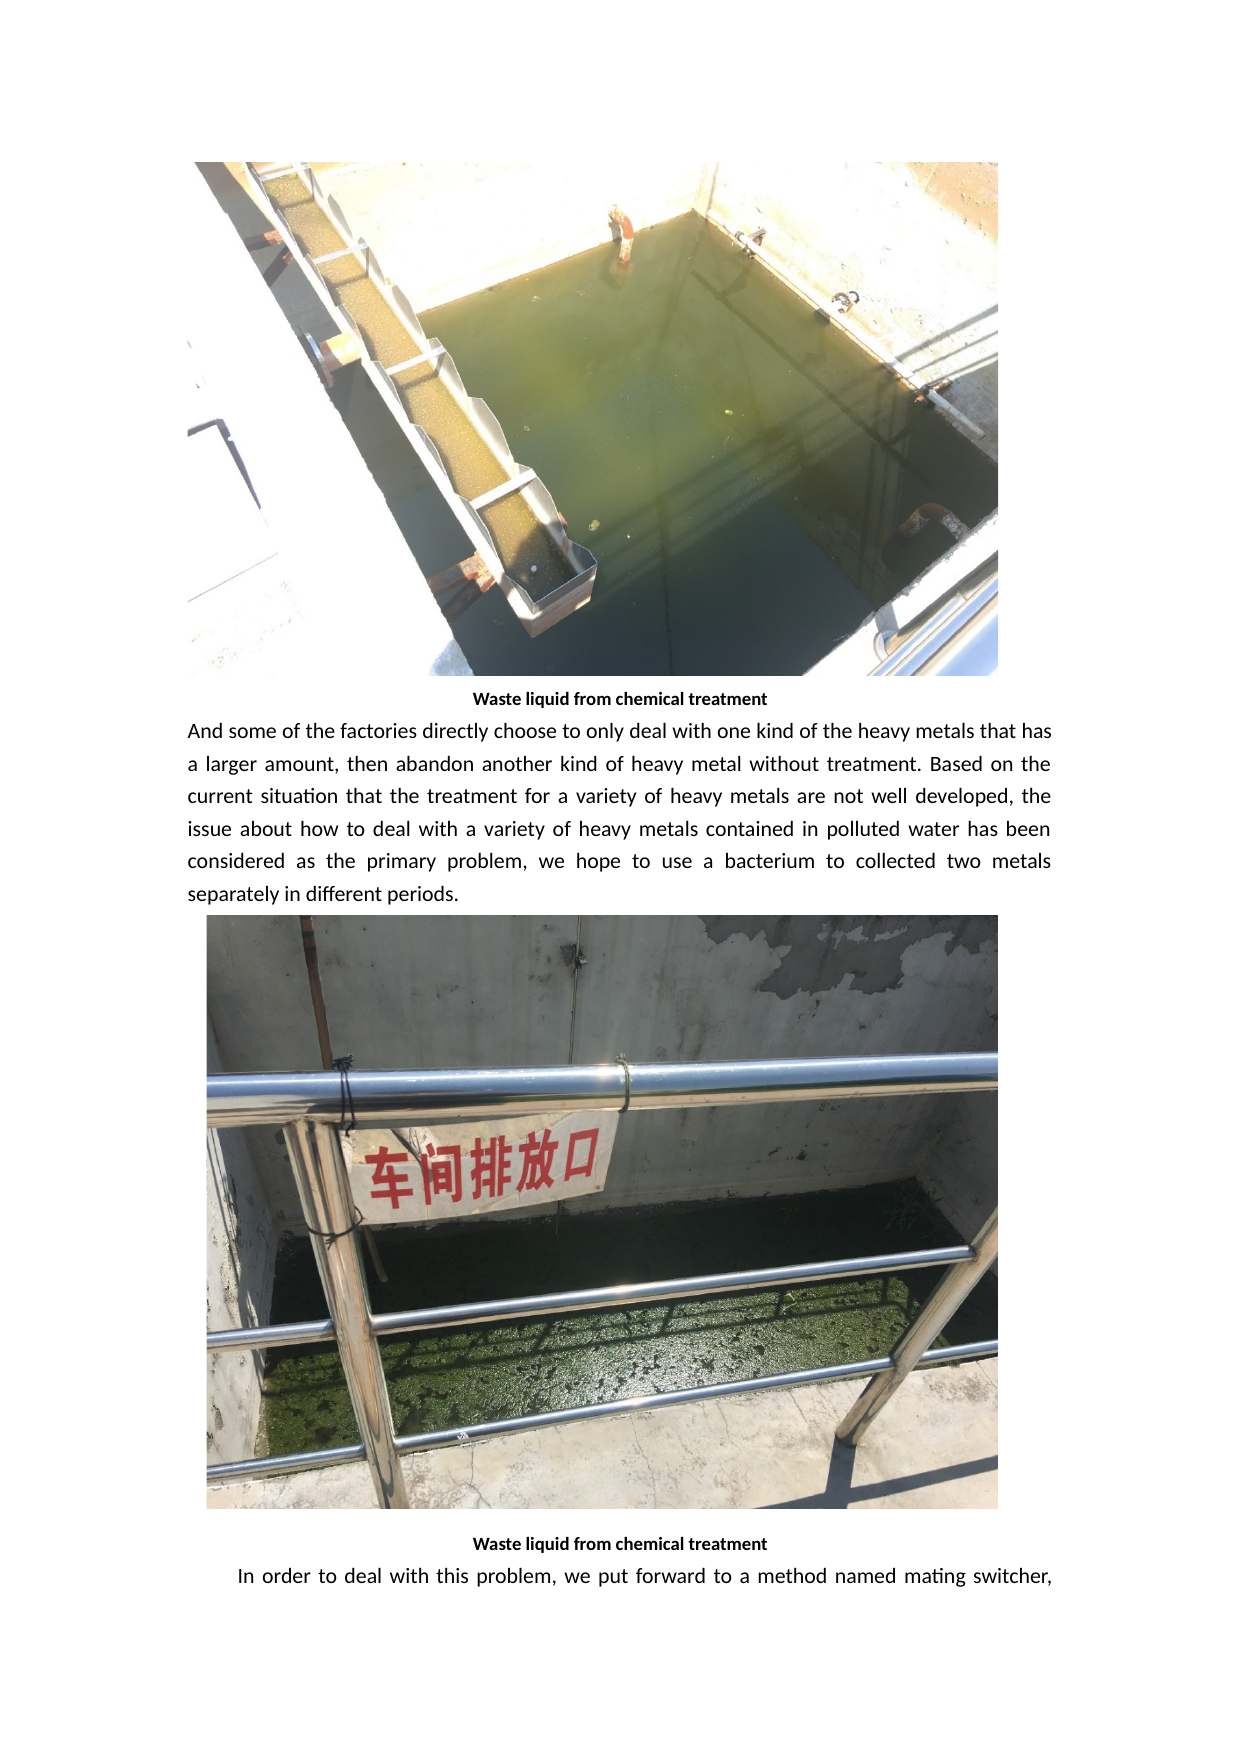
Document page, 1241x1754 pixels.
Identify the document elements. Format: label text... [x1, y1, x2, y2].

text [187, 1559, 1053, 1592]
picture [206, 915, 998, 1509]
picture [187, 162, 999, 676]
text Waste liquid from chemical treatment [187, 682, 1053, 714]
text And some of the factories directly choose to only deal with one kind of the heavy metals that has a larger amount, then abandon another kind of heavy metal without treatment. Based on the current situation that the treatment for a variety of heavy metals are not well developed, the issue about how to deal with a variety of heavy metals contained in polluted water has been considered as the primary problem, we hope to use a bacterium to collected two metals separately in different periods. [187, 714, 1053, 909]
